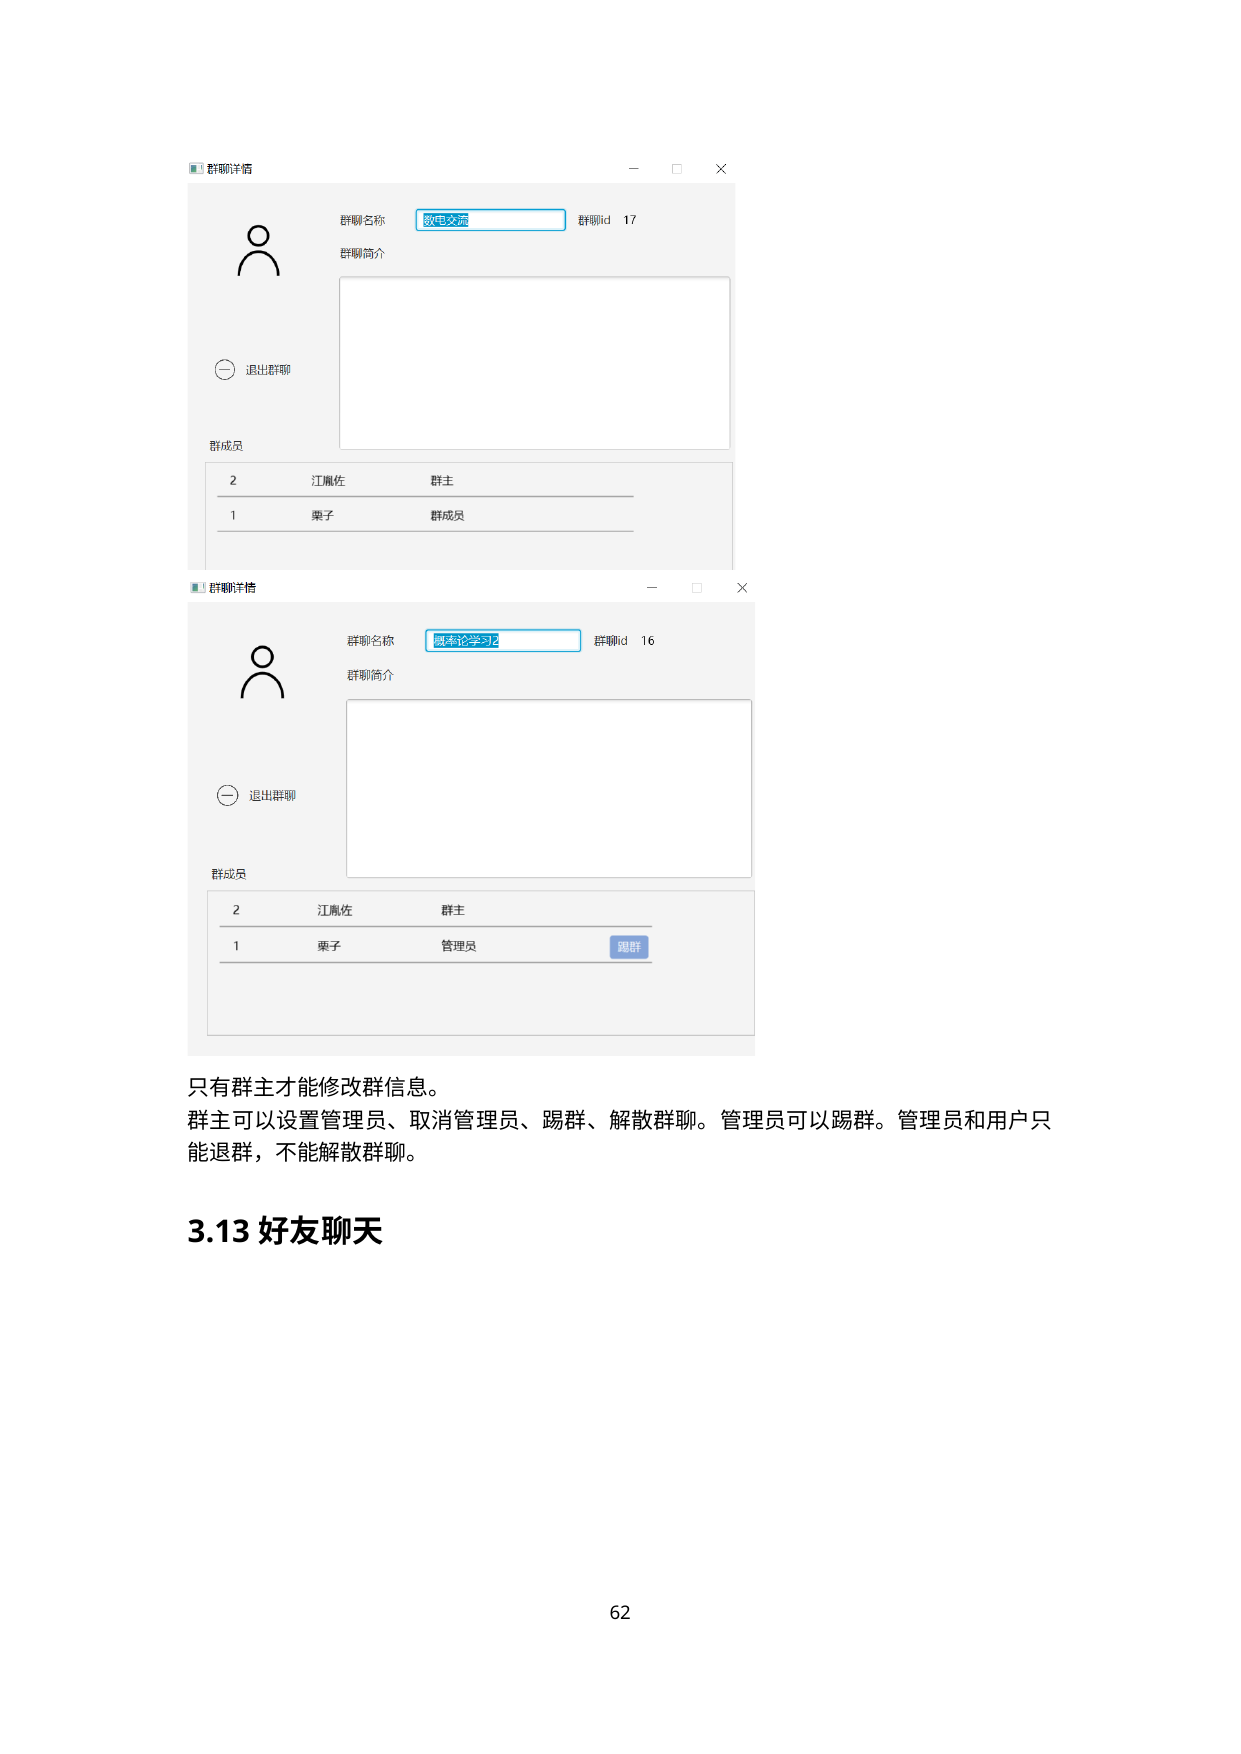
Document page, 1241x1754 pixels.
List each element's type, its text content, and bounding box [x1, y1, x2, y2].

picture [187, 582, 756, 1056]
text 群主可以设置管理员、取消管理员、踢群、解散群聊。管理员可以踢群。管理员和用户只能退群，不能解散群聊。 [187, 1102, 1053, 1167]
picture [187, 159, 736, 570]
subtitle 3.13 好友聊天 [187, 1196, 1053, 1261]
text 只有群主才能修改群信息。 [187, 1070, 1053, 1102]
